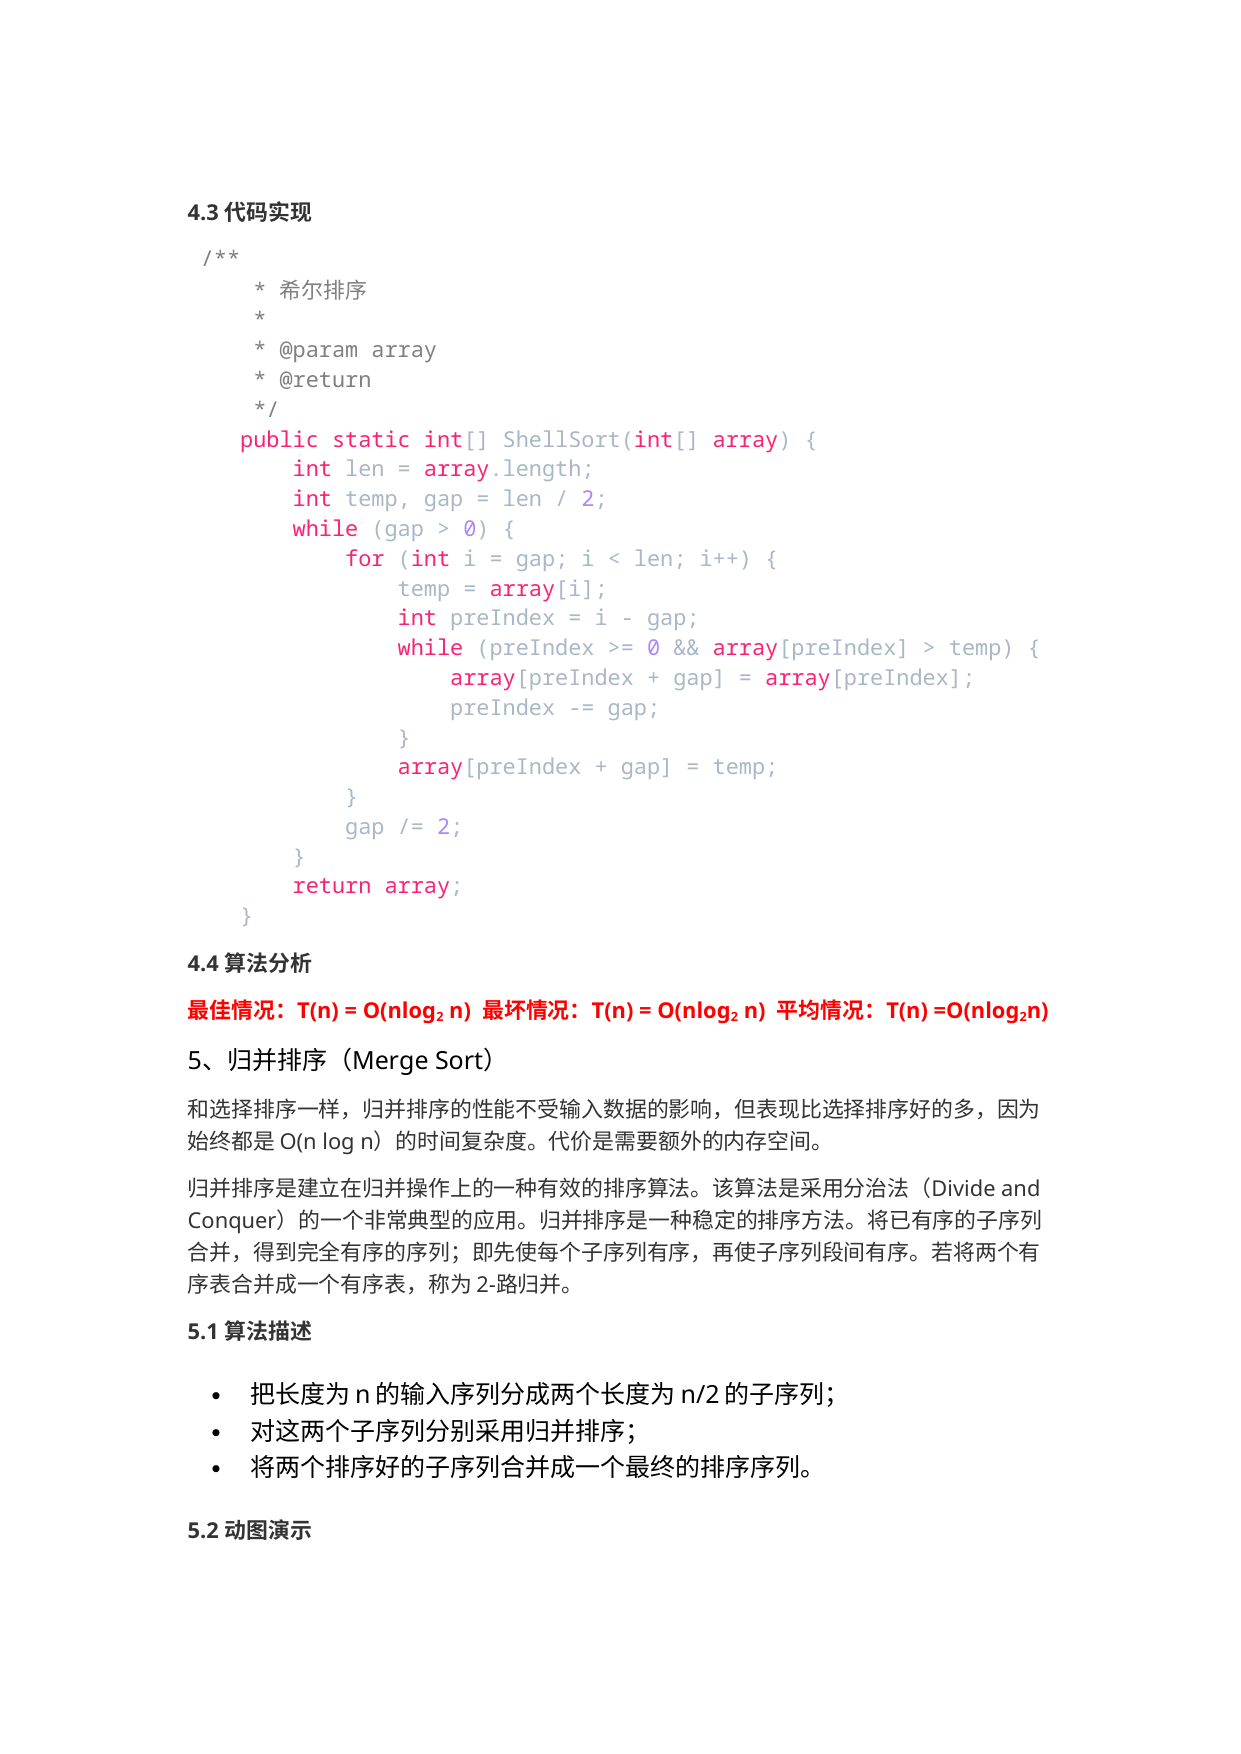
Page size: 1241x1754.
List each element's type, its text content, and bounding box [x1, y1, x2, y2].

text /** * 希尔排序 * * @param array * @return */ public static int[] ShellSort(int[] array) { int len = array.length; int temp, gap = len / 2; while (gap > 0) { for (int i = gap; i < len; i++) { temp = array[i]; int preIndex = i - gap; while (preIndex >= 0 && array[preIndex] > temp) { array[preIndex + gap] = array[preIndex]; preIndex -= gap; } array[preIndex + gap] = temp; } gap /= 2; } return array; } [187, 243, 1053, 930]
list 对这两个子序列分别采用归并排序； [212, 1411, 1053, 1447]
text 4.4 算法分析 [187, 946, 1053, 977]
text 5.2 动图演示 [187, 1513, 1053, 1544]
list 把长度为n的输入序列分成两个长度为n/2的子序列； [212, 1375, 1053, 1411]
text 归并排序是建立在归并操作上的一种有效的排序算法。该算法是采用分治法（Divide and Conquer）的一个非常典型的应用。归并排序是一种稳定的排序方法。将已有序的子序列合并，得到完全有序的序列；即先使每个子序列有序，再使子序列段间有序。若将两个有序表合并成一个有序表，称为2-路归并。 [187, 1171, 1053, 1298]
text 最佳情况：T(n) = O(nlog2 n) 最坏情况：T(n) = O(nlog2 n) 平均情况：T(n) =O(nlog2n) [187, 993, 1053, 1025]
text 5.1 算法描述 [187, 1314, 1053, 1346]
text 和选择排序一样，归并排序的性能不受输入数据的影响，但表现比选择排序好的多，因为始终都是O(n log n）的时间复杂度。代价是需要额外的内存空间。 [187, 1092, 1053, 1156]
list 将两个排序好的子序列合并成一个最终的排序序列。 [212, 1447, 1053, 1484]
text 5、归并排序（Merge Sort） [187, 1040, 1053, 1077]
text 4.3 代码实现 [187, 195, 1053, 227]
